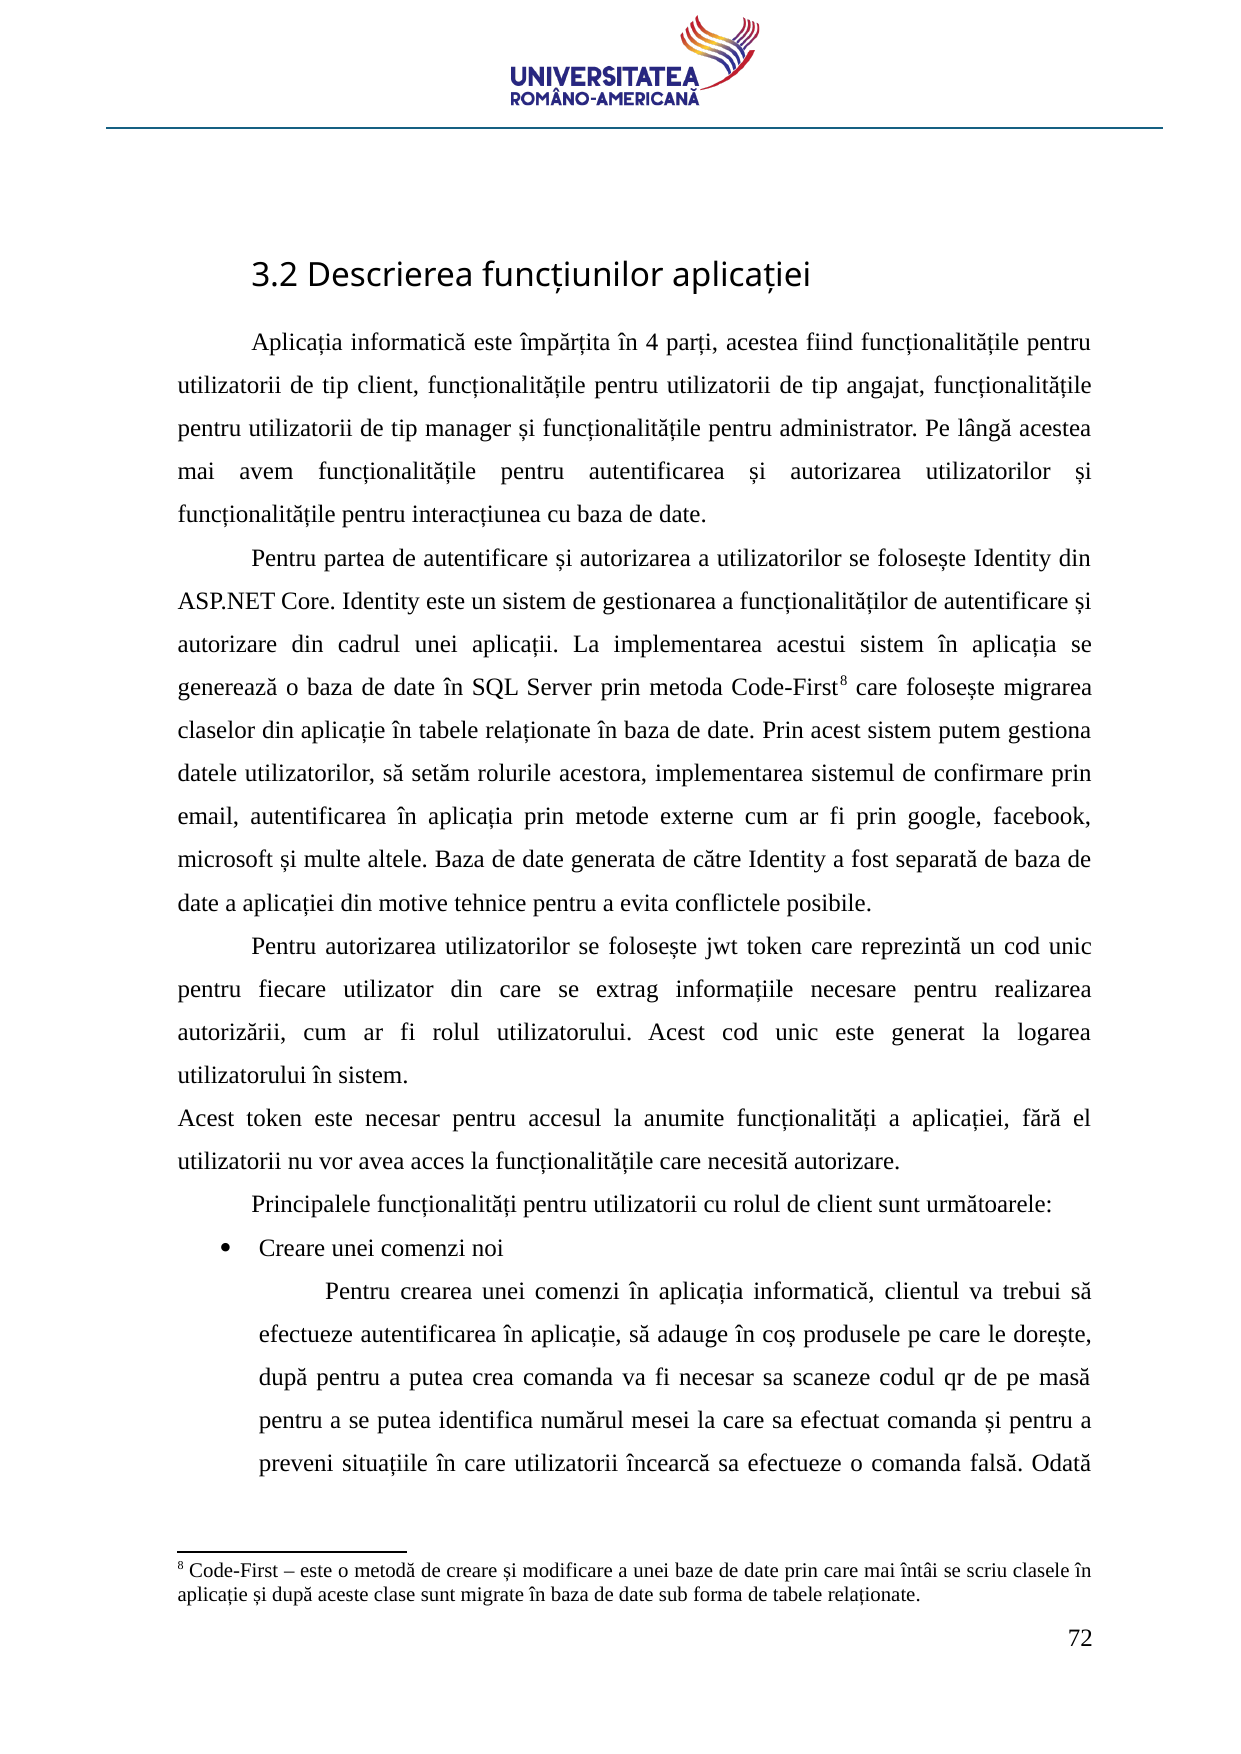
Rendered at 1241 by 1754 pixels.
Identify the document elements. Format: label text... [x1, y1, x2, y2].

text Aplicația informatică este împărțita în 4 parți, acestea fiind funcționalitățile pentru utilizatorii de tip client, funcționalitățile pentru utilizatorii de tip angajat, funcționalitățile pentru utilizatorii de tip manager și funcționalitățile pentru administrator. Pe lângă acestea mai avem funcționalitățile pentru autentificarea și autorizarea utilizatorilor și funcționalitățile pentru interacțiunea cu baza de date. [177, 327, 1092, 528]
text Pentru partea de autentificare și autorizarea a utilizatorilor se folosește Identity din ASP.NET Core. Identity este un sistem de gestionarea a funcționalităților de autentificare și autorizare din cadrul unei aplicații. La implementarea acestui sistem în aplicația se generează o baza de date în SQL Server prin metoda Code-First care folosește migrarea claselor din aplicație în tabele relaționate în baza de date. Prin acest sistem putem gestiona datele utilizatorilor, să setăm rolurile acestora, implementarea sistemul de confirmare prin email, autentificarea în aplicația prin metode externe cum ar fi prin google, facebook, microsoft și multe altele. Baza de date generata de către Identity a fost separată de baza de date a aplicației din motive tehnice pentru a evita conflictele posibile. [177, 543, 1092, 916]
picture [507, 12, 763, 109]
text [258, 1276, 1092, 1477]
list Creare unei comenzi noi [221, 1233, 1092, 1261]
text Acest token este necesar pentru accesul la anumite funcționalități a aplicației, fără el utilizatorii nu vor avea acces la funcționalitățile care necesită autorizare. [177, 1103, 1092, 1175]
text Pentru autorizarea utilizatorilor se folosește jwt token care reprezintă un cod unic pentru fiecare utilizator din care se extrag informațiile necesare pentru realizarea autorizării, cum ar fi rolul utilizatorului. Acest cod unic este generat la logarea utilizatorului în sistem. [177, 931, 1092, 1089]
subtitle 3.2 Descrierea funcțiunilor aplicației [177, 251, 1092, 296]
text Principalele funcționalități pentru utilizatorii cu rolul de client sunt următoarele: [177, 1189, 1092, 1218]
